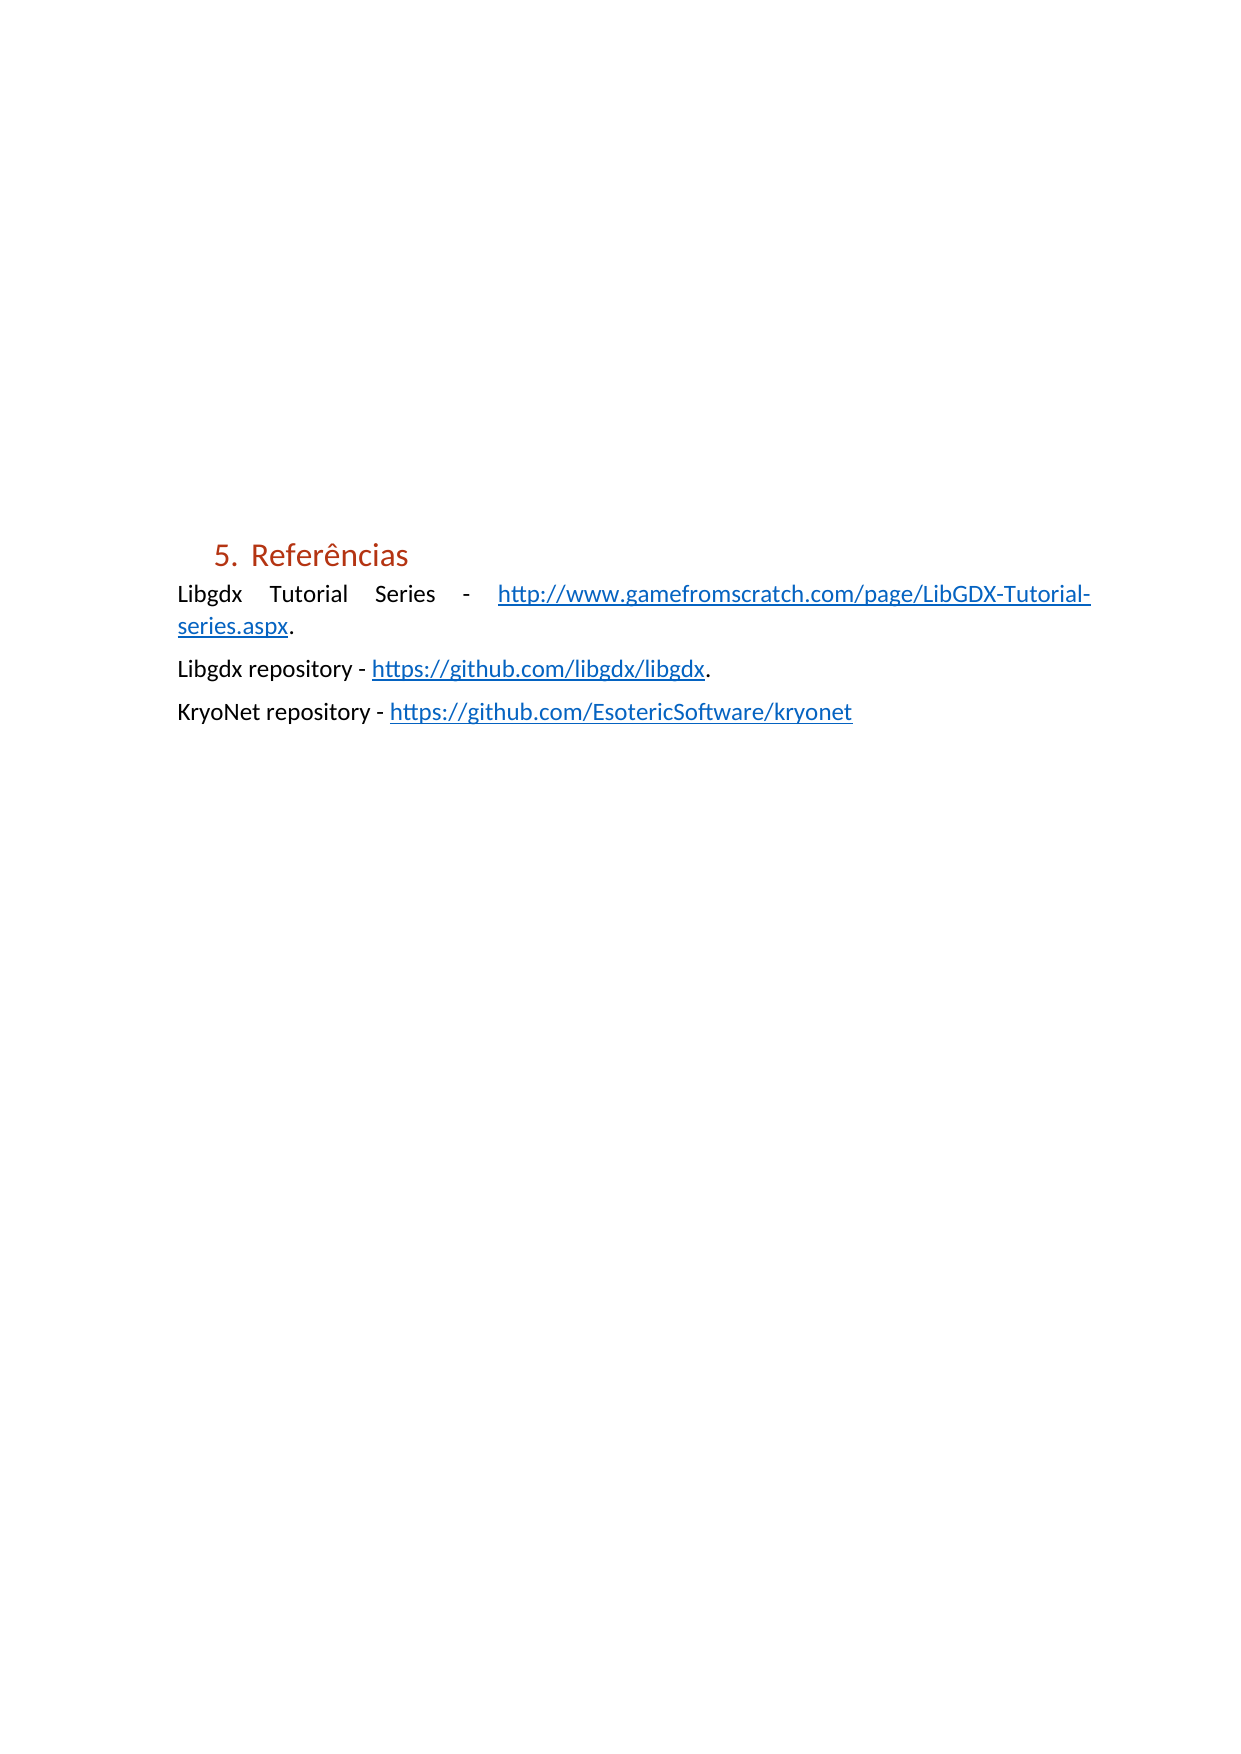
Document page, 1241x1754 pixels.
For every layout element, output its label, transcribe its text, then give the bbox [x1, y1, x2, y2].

text KryoNet repository - https://github.com/EsotericSoftware/kryonet [177, 696, 1091, 727]
text Libgdx repository - https://github.com/libgdx/libgdx. [177, 653, 1091, 684]
text Libgdx Tutorial Series - http://www.gamefromscratch.com/page/LibGDX-Tutorial-series.aspx. [177, 578, 1091, 641]
subtitle Referências [213, 534, 1091, 575]
